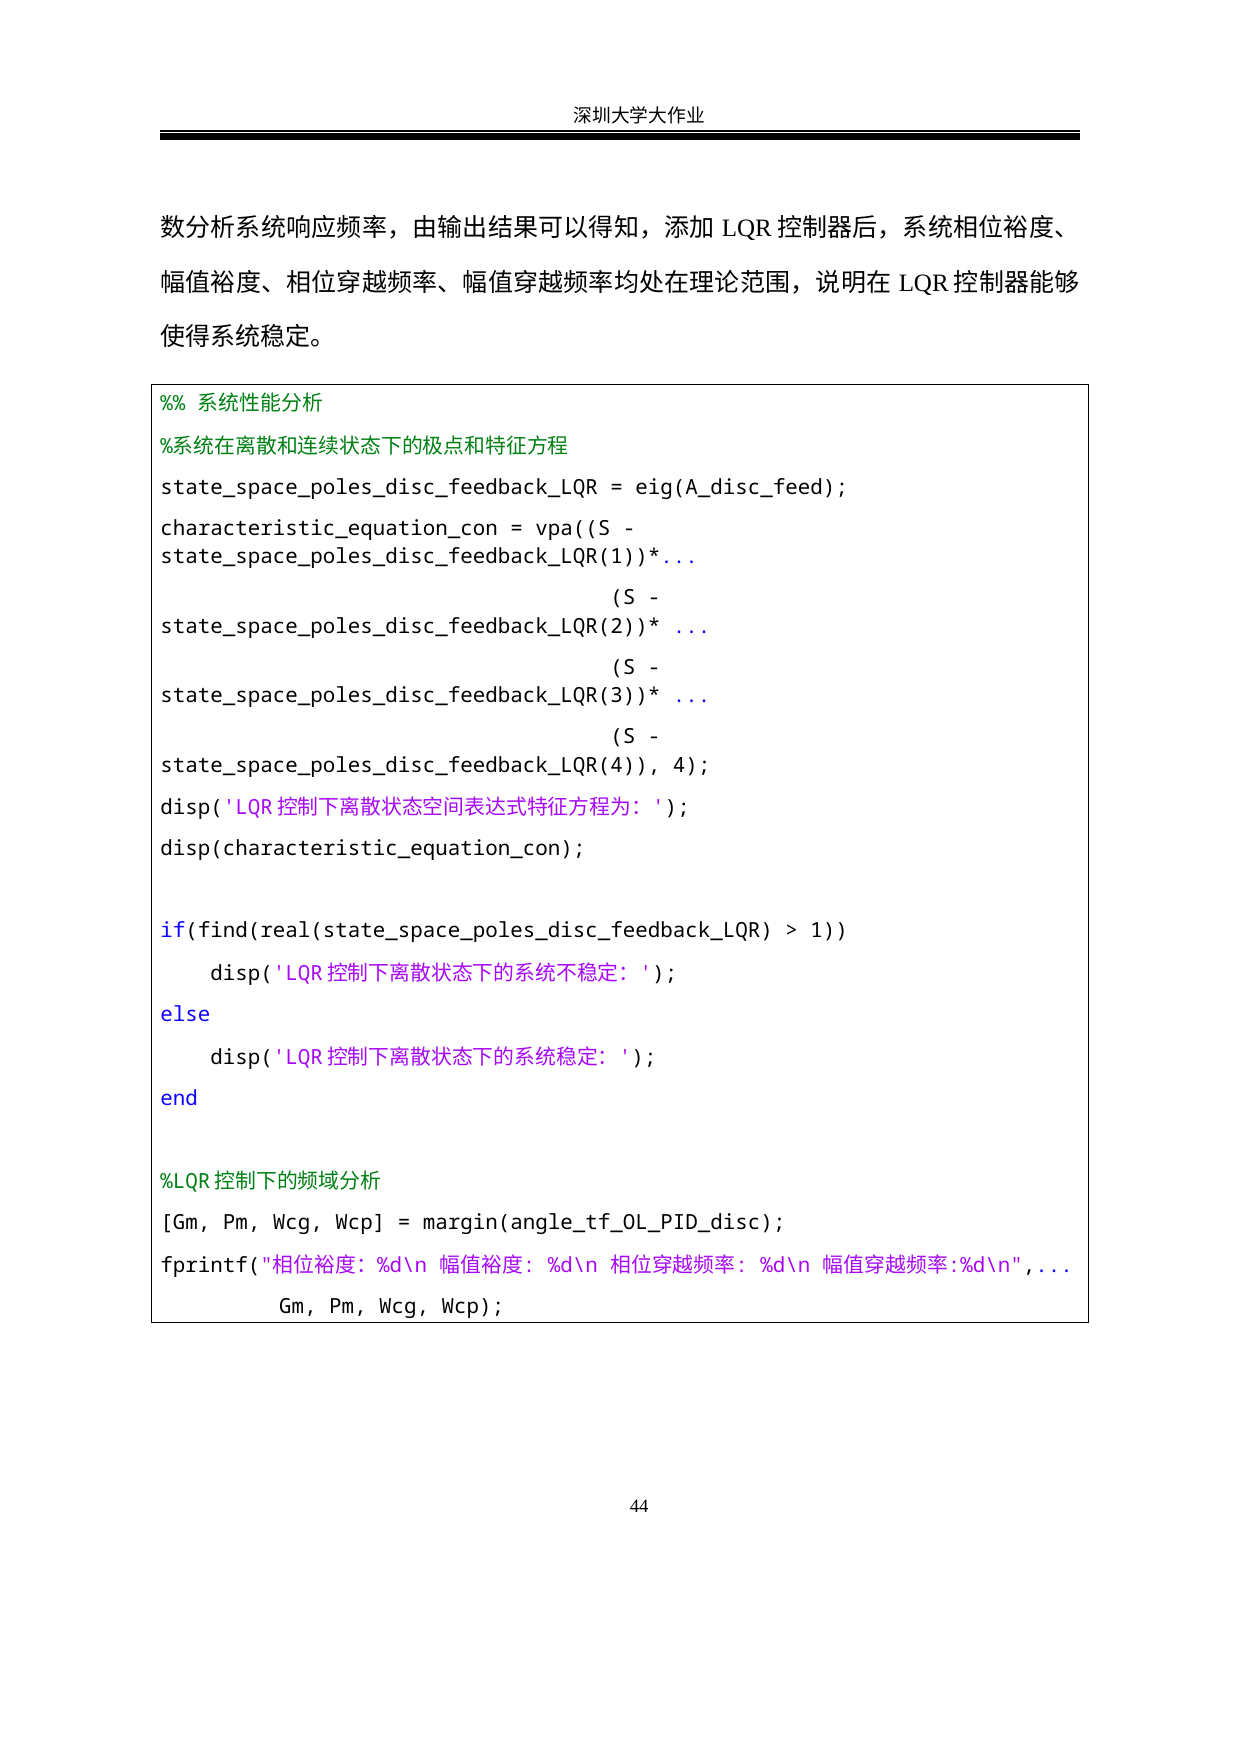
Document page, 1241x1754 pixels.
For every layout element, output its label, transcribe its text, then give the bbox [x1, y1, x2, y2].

text %LQR控制下的频域分析 [152, 1162, 1088, 1195]
text fprintf("相位裕度：%d\n 幅值裕度: %d\n 相位穿越频率: %d\n 幅值穿越频率:%d\n",... [152, 1245, 1088, 1279]
text end [152, 1080, 1088, 1111]
text (S - state_space_poles_disc_feedback_LQR(4)), 4); [152, 718, 1088, 778]
text disp('LQR控制下离散状态下的系统不稳定：'); [152, 953, 1088, 987]
text (S - state_space_poles_disc_feedback_LQR(3))* ... [152, 649, 1088, 709]
text if(find(real(state_space_poles_disc_feedback_LQR) > 1)) [152, 912, 1088, 944]
text (S - state_space_poles_disc_feedback_LQR(2))* ... [152, 579, 1088, 639]
text disp('LQR控制下离散状态下的系统稳定：'); [152, 1037, 1088, 1070]
text %% 系统性能分析 [152, 385, 1088, 417]
text [Gm, Pm, Wcg, Wcp] = margin(angle_tf_OL_PID_disc); [152, 1204, 1088, 1236]
text else [152, 996, 1088, 1027]
text Gm, Pm, Wcg, Wcp); [152, 1288, 1088, 1322]
text disp(characteristic_equation_con); [152, 830, 1088, 862]
text state_space_poles_disc_feedback_LQR = eig(A_disc_feed); [152, 469, 1088, 501]
text disp('LQR控制下离散状态空间表达式特征方程为：'); [152, 787, 1088, 821]
text %系统在离散和连续状态下的极点和特征方程 [152, 426, 1088, 460]
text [160, 208, 1080, 353]
text characteristic_equation_con = vpa((S - state_space_poles_disc_feedback_LQR(1))*... [152, 510, 1088, 570]
